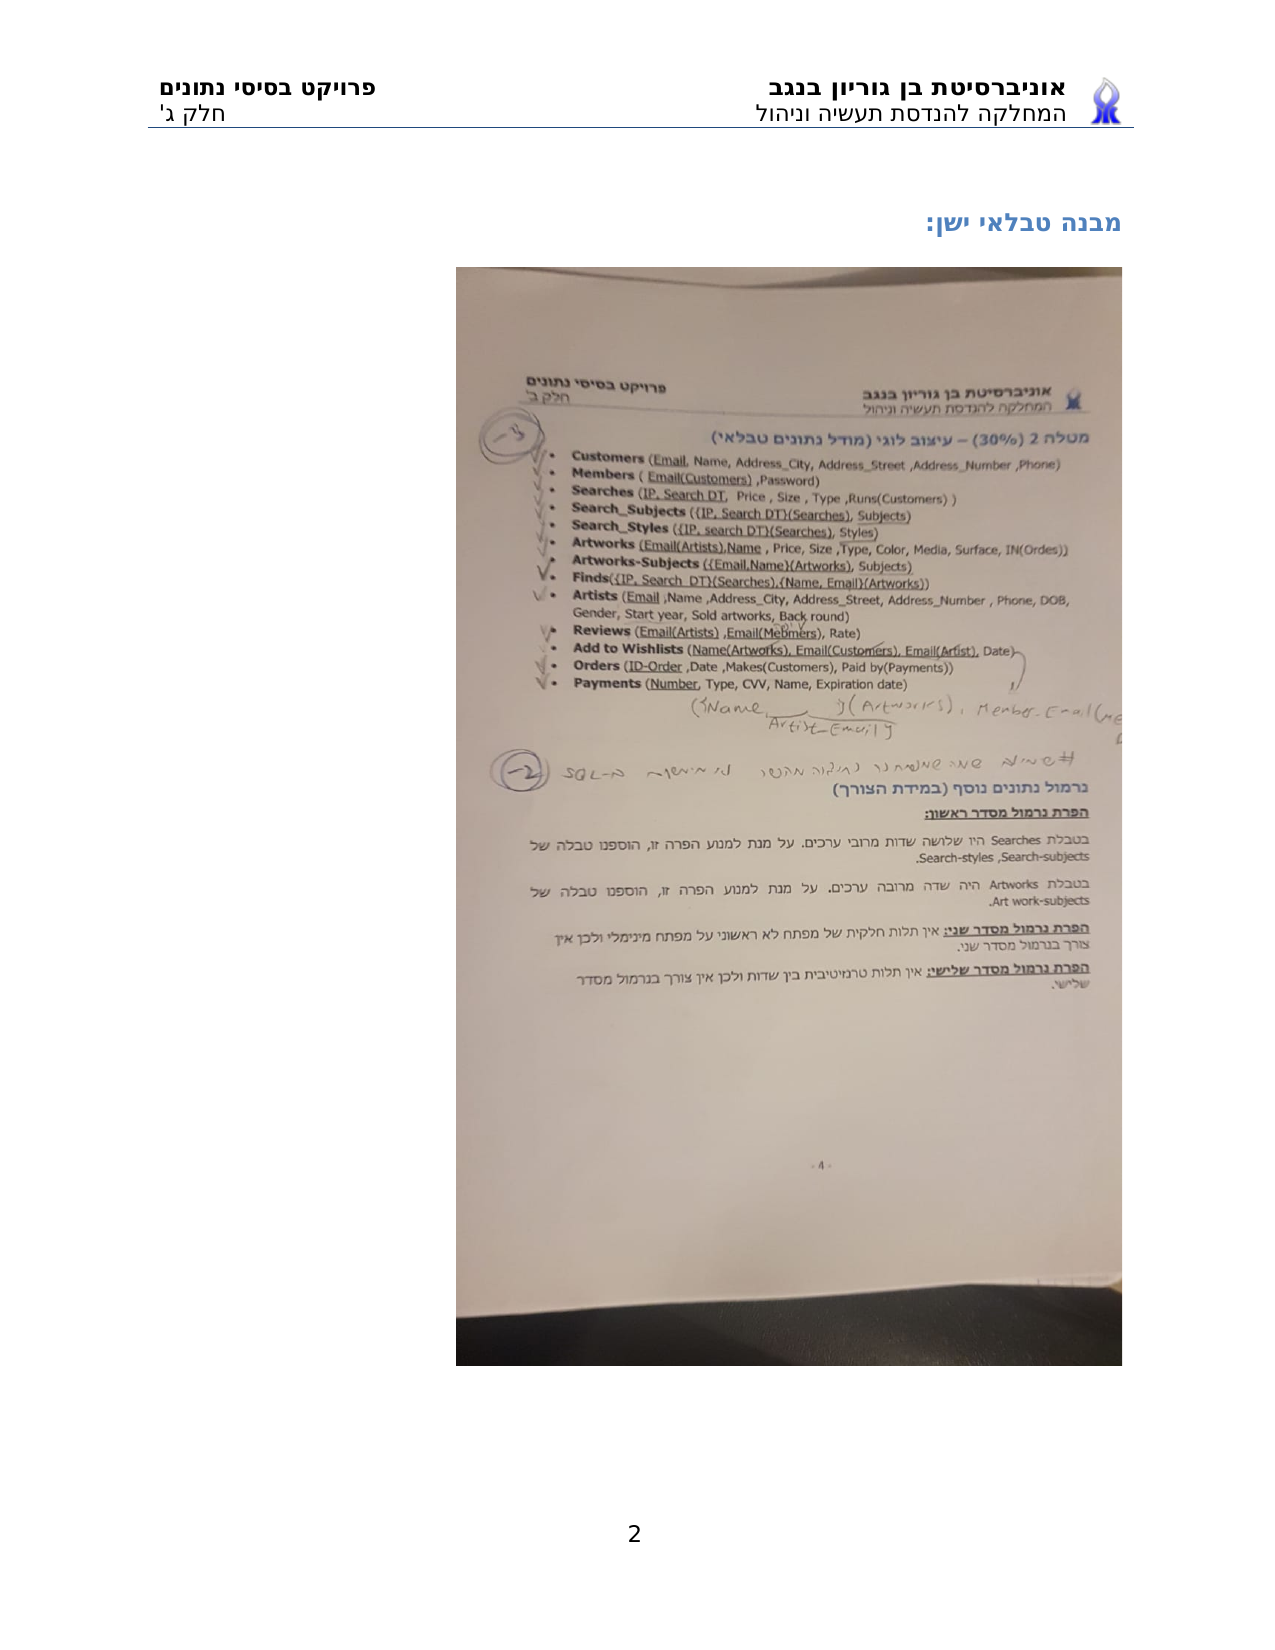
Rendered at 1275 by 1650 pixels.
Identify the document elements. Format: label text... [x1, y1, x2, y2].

picture [1089, 76, 1123, 125]
picture [456, 267, 1123, 1366]
subtitle מבנה טבלאי ישן: [148, 208, 1122, 237]
